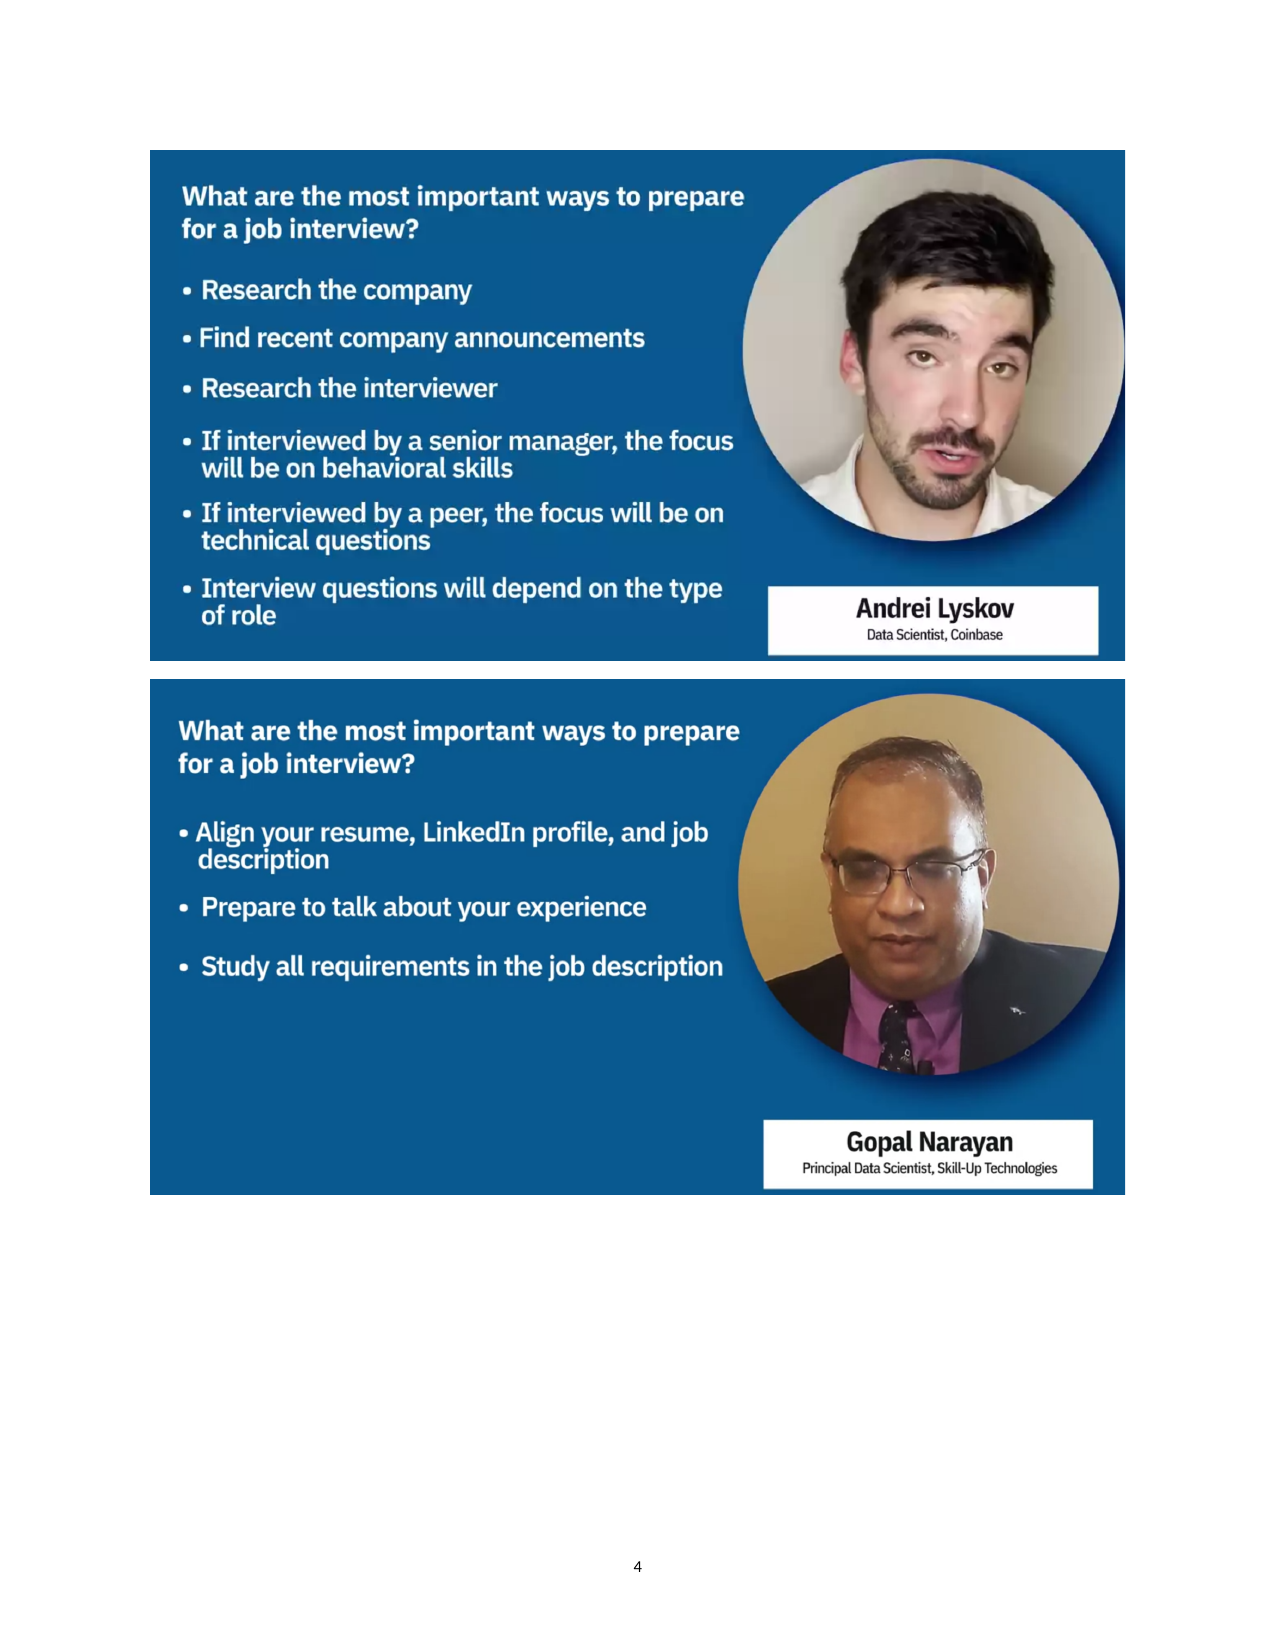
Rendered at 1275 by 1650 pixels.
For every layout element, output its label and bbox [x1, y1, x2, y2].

picture [150, 150, 1125, 661]
picture [150, 679, 1125, 1195]
